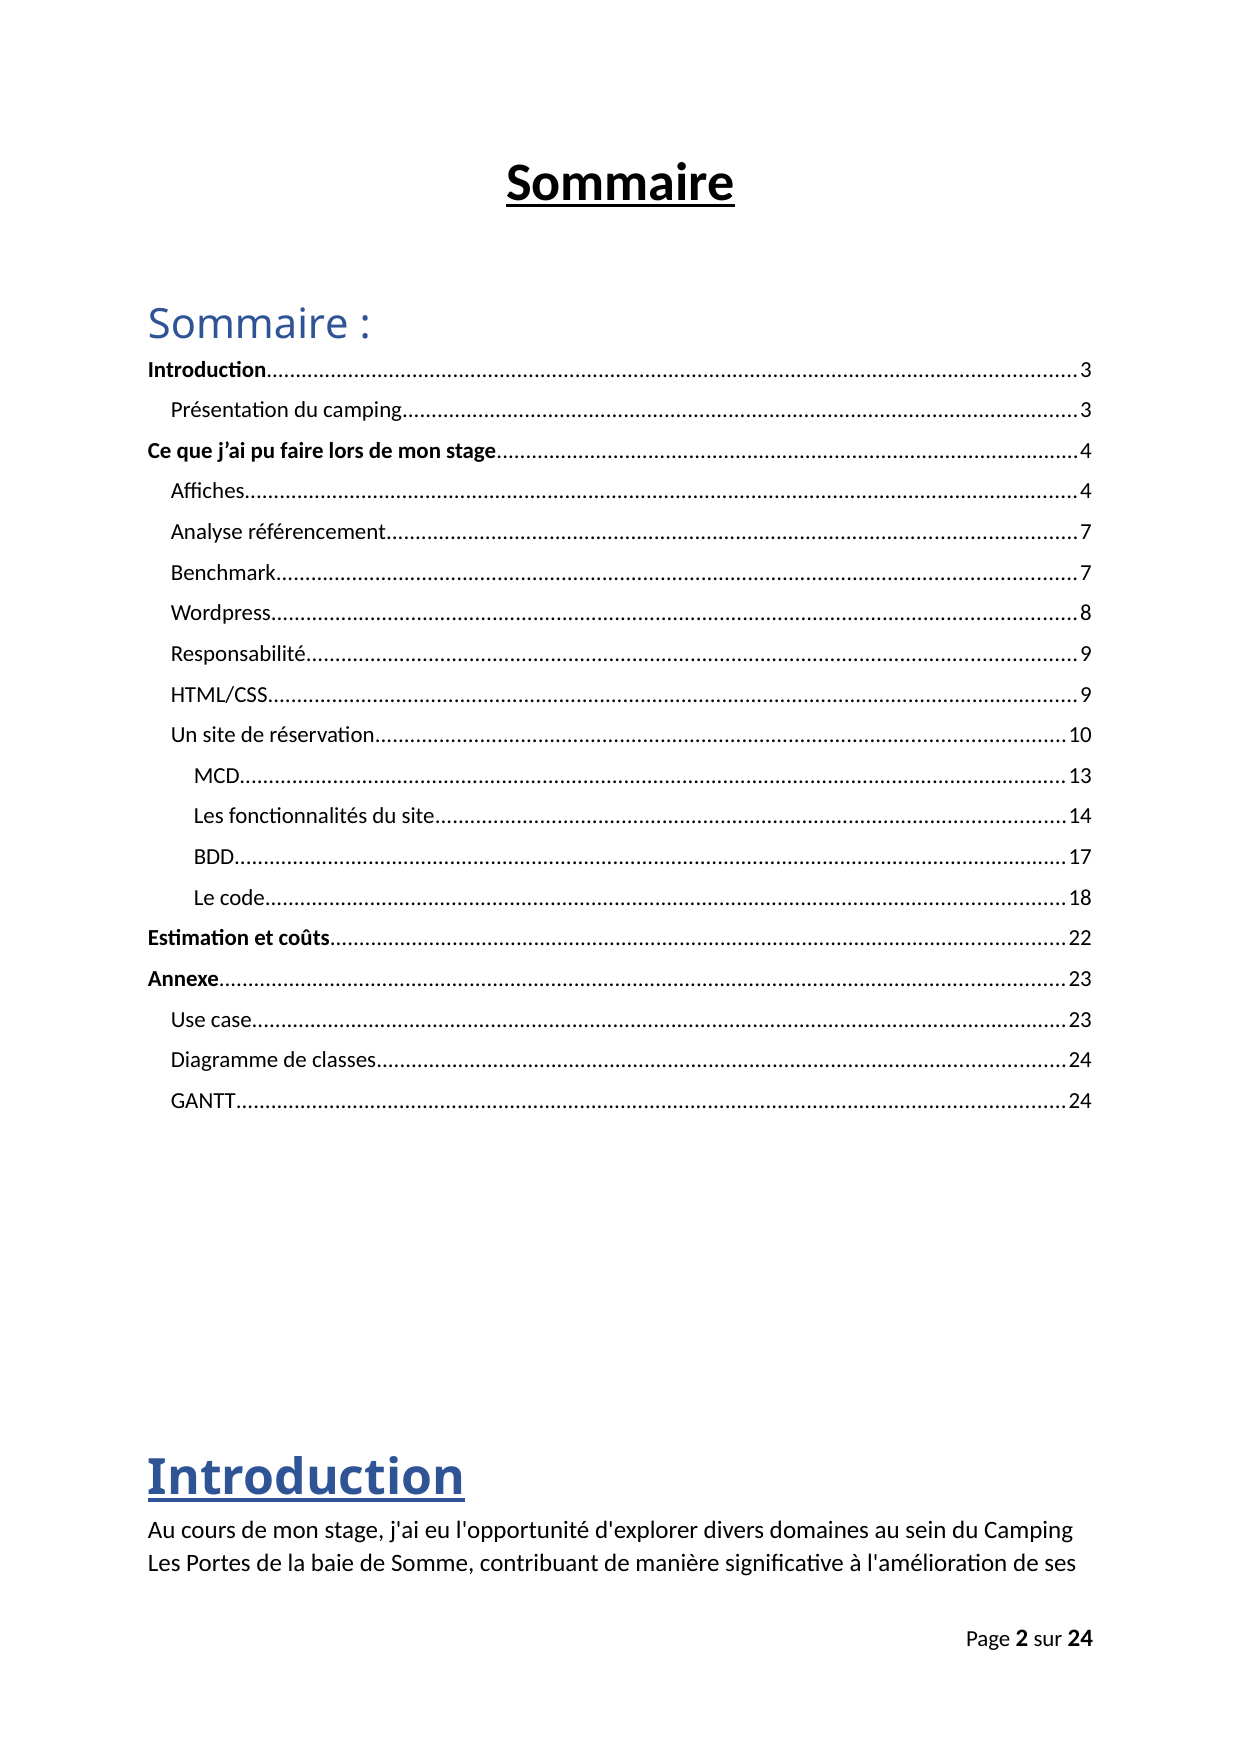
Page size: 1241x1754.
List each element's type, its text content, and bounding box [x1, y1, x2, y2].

text Sommaire [148, 148, 1093, 214]
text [148, 1514, 1093, 1578]
subtitle Introduction [148, 1441, 1093, 1509]
